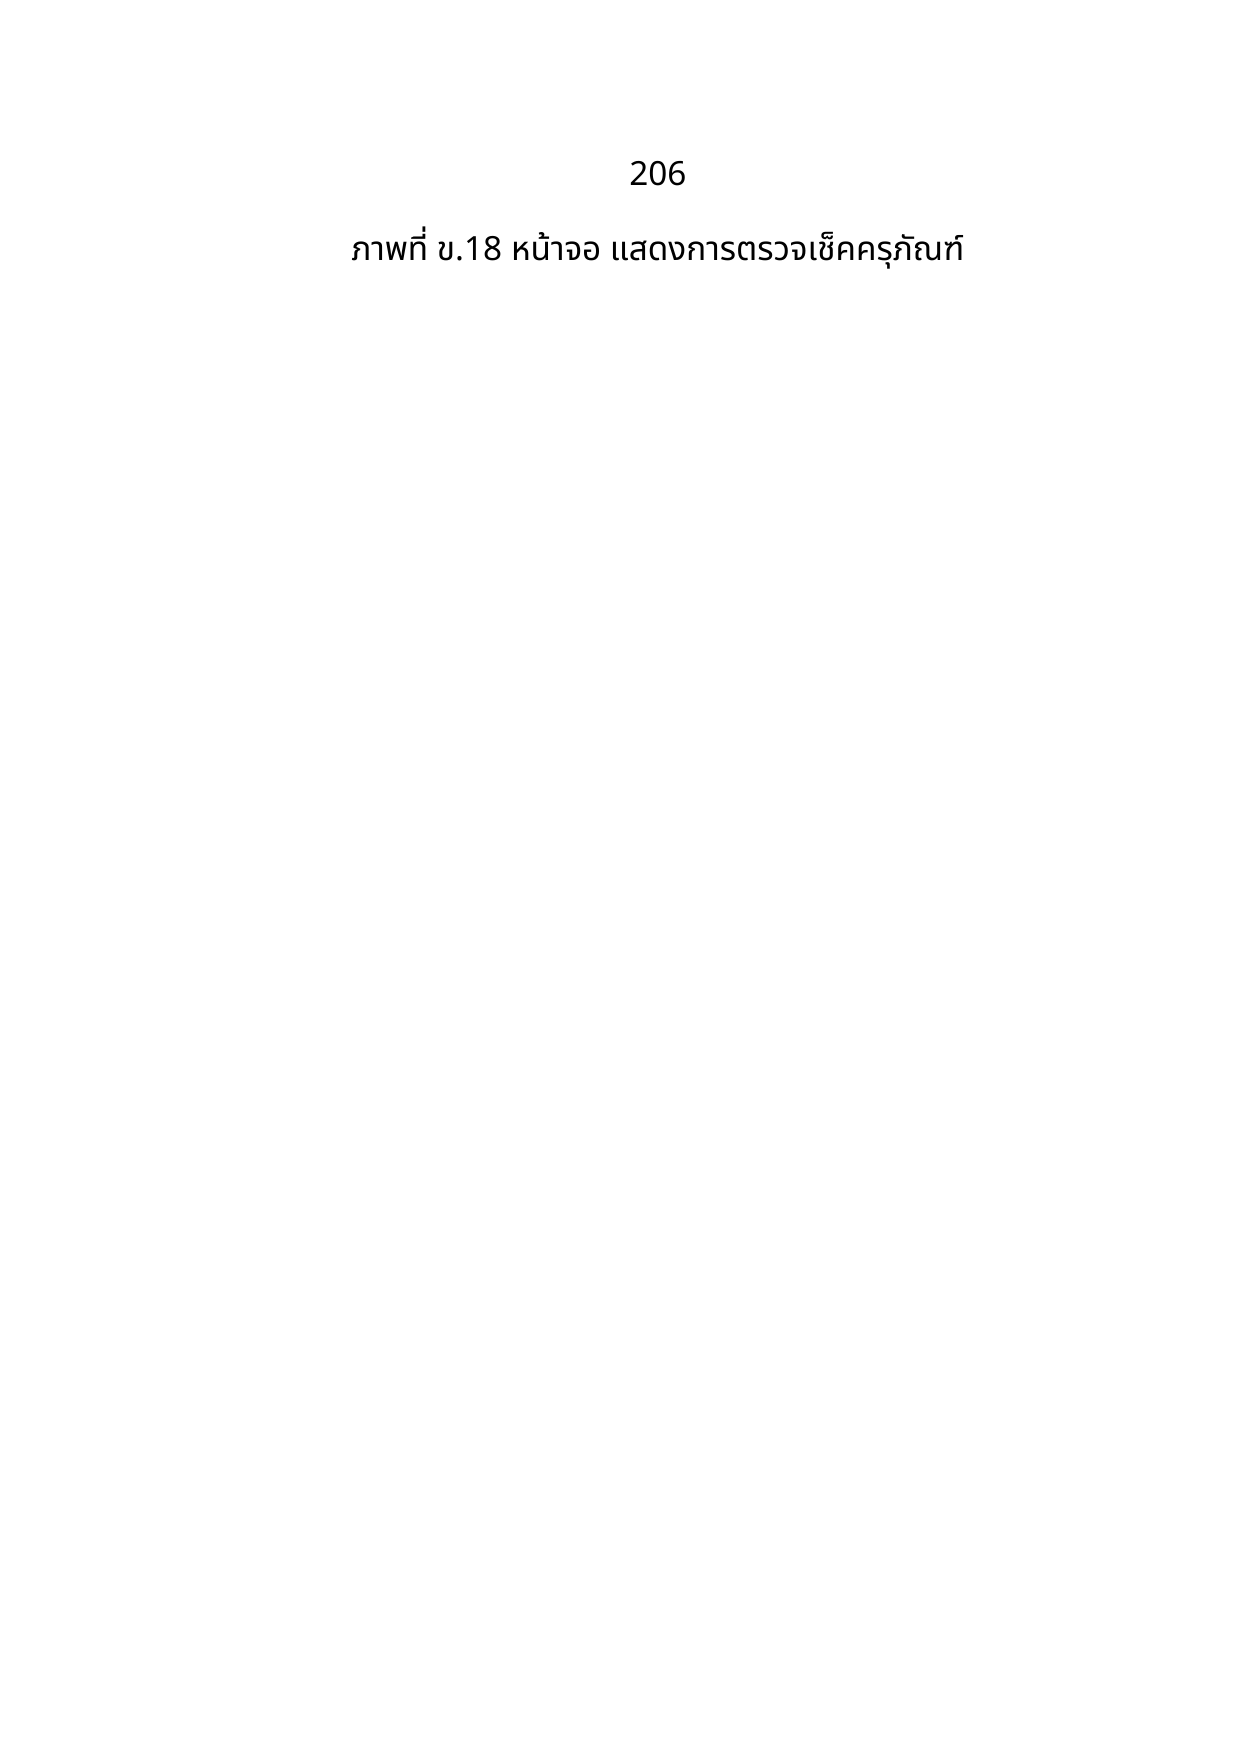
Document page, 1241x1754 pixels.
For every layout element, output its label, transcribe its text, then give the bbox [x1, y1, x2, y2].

text ภาพที่ ข.18 หน้าจอ แสดงการตรวจเช็คครุภัณฑ์ [225, 225, 1090, 276]
